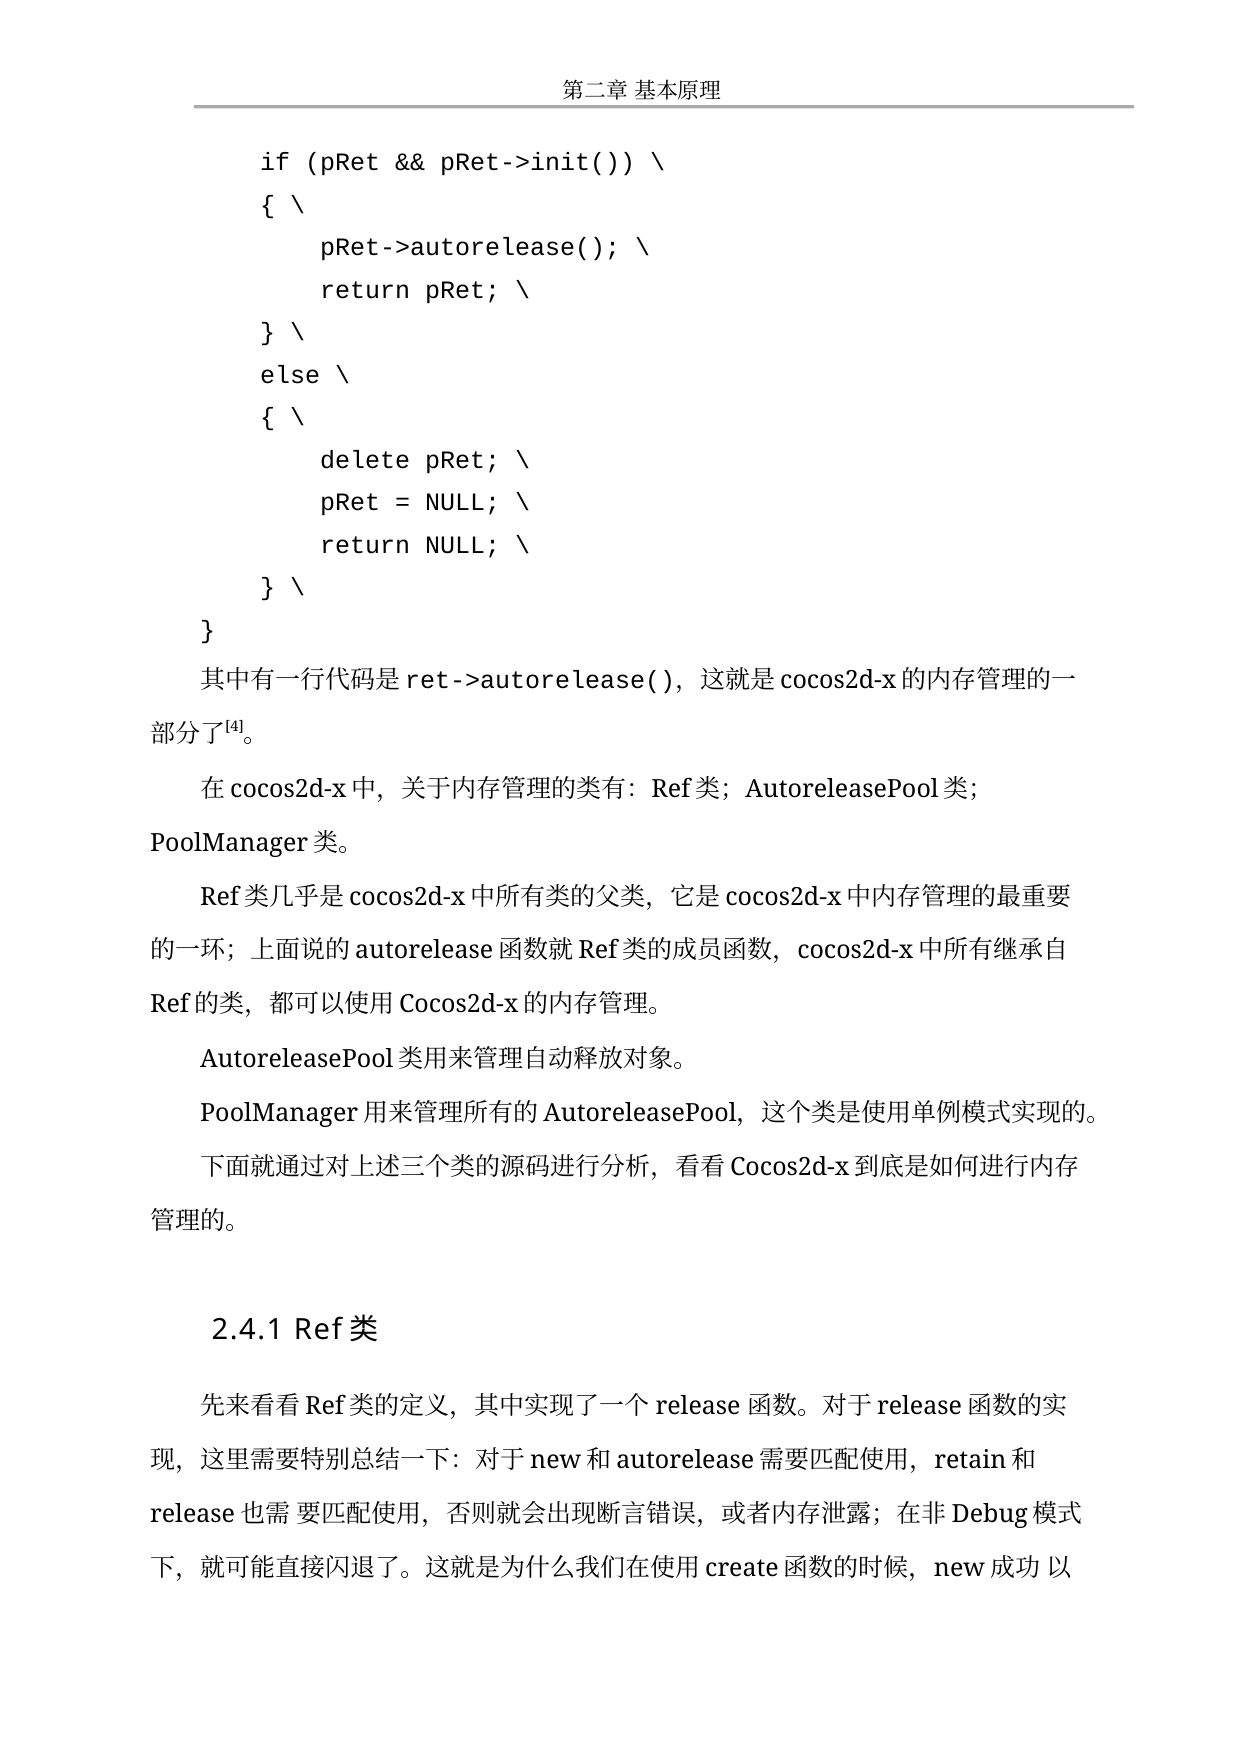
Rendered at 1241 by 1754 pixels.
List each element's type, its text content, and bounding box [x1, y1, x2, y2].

text PoolManager用来管理所有的AutoreleasePool，这个类是使用单例模式实现的。 [150, 1092, 1090, 1128]
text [150, 1385, 1090, 1583]
text { \ [150, 192, 1090, 221]
text Ref类几乎是cocos2d-x中所有类的父类，它是cocos2d-x中内存管理的最重要的一环；上面说的autorelease函数就Ref类的成员函数，cocos2d-x中所有继承自Ref的类，都可以使用Cocos2d-x的内存管理。 [150, 876, 1090, 1020]
text return pRet; \ [150, 277, 1090, 306]
text delete pRet; \ [150, 447, 1090, 476]
text } \ [150, 320, 1090, 348]
text { \ [150, 405, 1090, 433]
text 在cocos2d-x中，关于内存管理的类有：Ref类；AutoreleasePool类；PoolManager类。 [150, 768, 1090, 858]
text } \ [150, 575, 1090, 603]
text 下面就通过对上述三个类的源码进行分析，看看Cocos2d-x到底是如何进行内存管理的。 [150, 1146, 1090, 1236]
text } [150, 617, 1090, 646]
text if (pRet && pRet->init()) \ [150, 150, 1090, 178]
text pRet->autorelease(); \ [150, 235, 1090, 263]
text AutoreleasePool类用来管理自动释放对象。 [150, 1038, 1090, 1074]
text else \ [150, 362, 1090, 391]
text 其中有一行代码是ret->autorelease()，这就是cocos2d-x的内存管理的一部分了[4]。 [150, 660, 1090, 750]
subtitle 2.4.1 Ref类 [150, 1305, 1090, 1348]
text pRet = NULL; \ [150, 490, 1090, 518]
text return NULL; \ [150, 532, 1090, 561]
